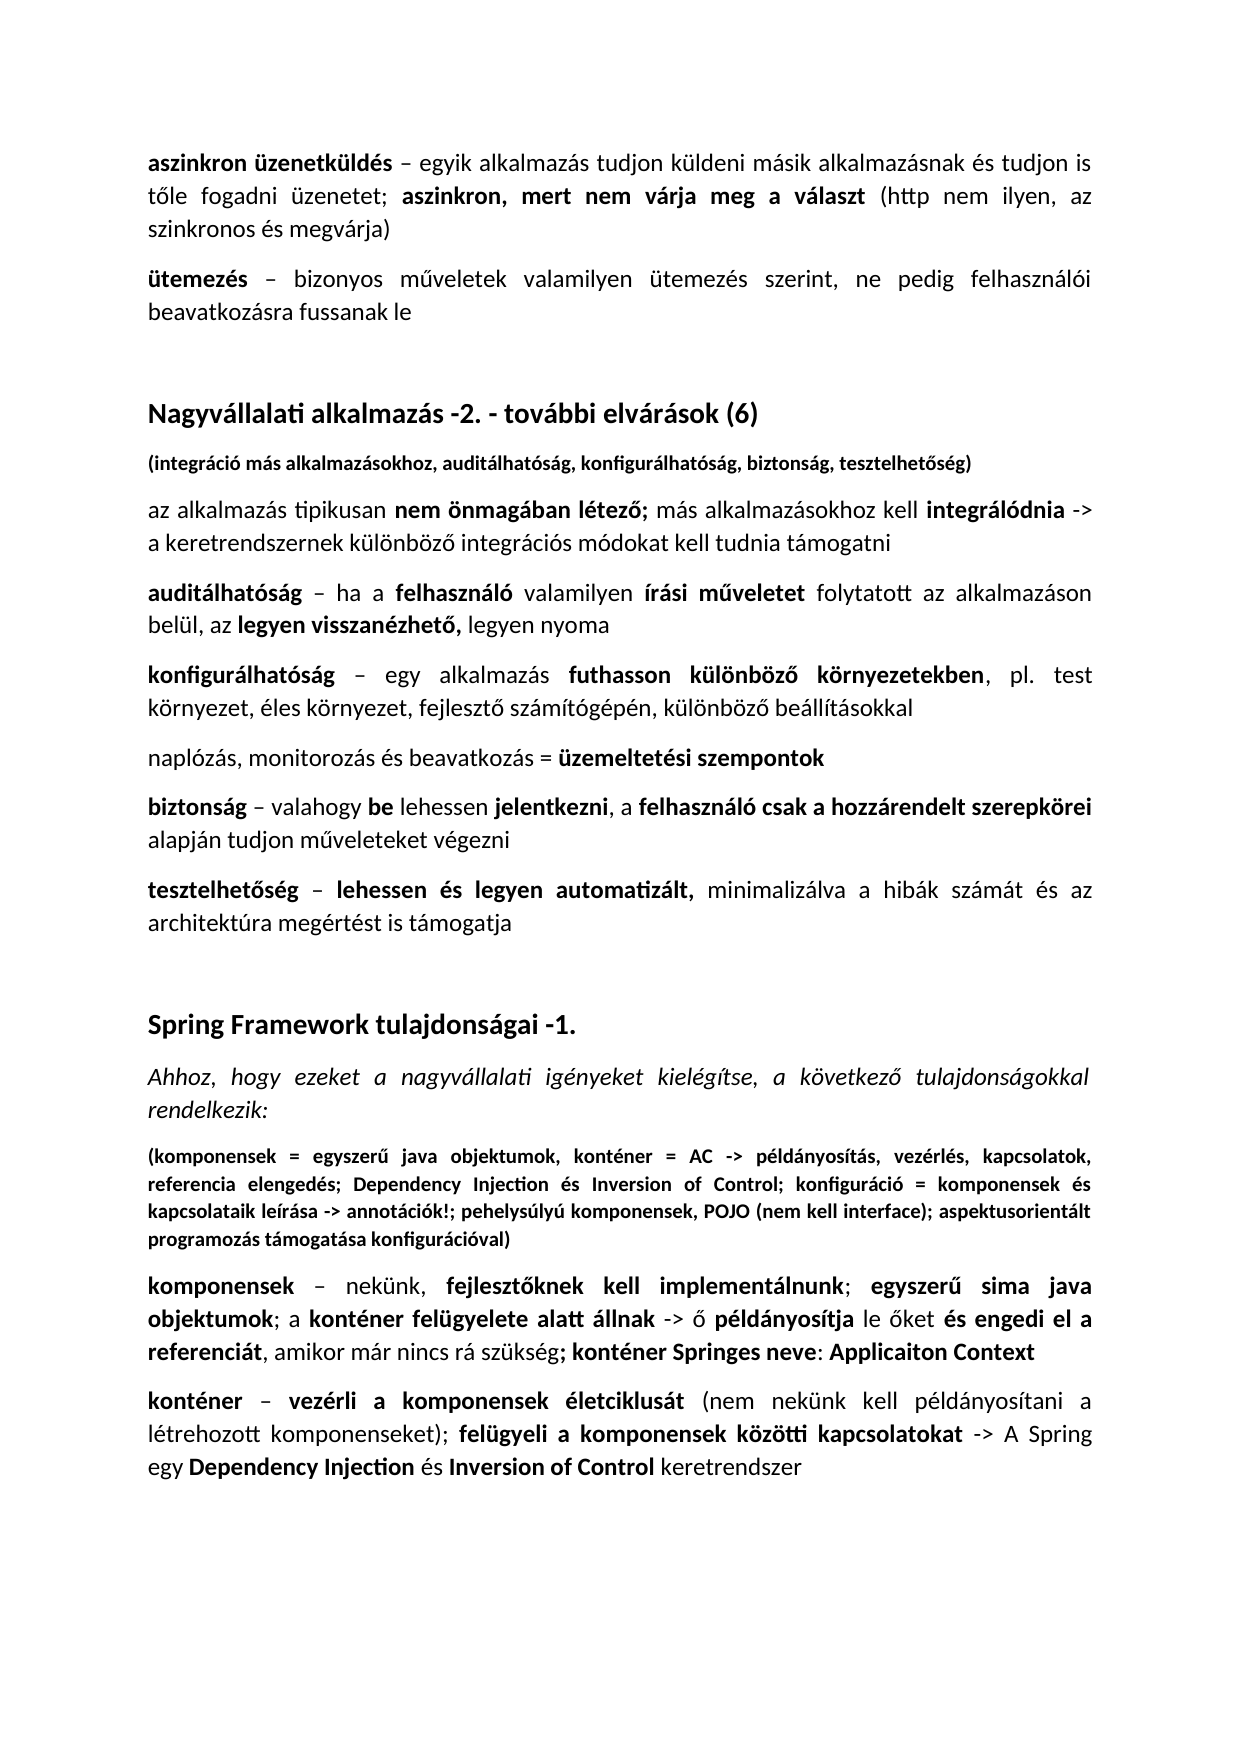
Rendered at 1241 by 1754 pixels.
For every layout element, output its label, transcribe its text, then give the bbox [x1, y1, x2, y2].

text az alkalmazás tipikusan nem önmagában létező; más alkalmazásokhoz kell integrálódnia -> a keretrendszernek különböző integrációs módokat kell tudnia támogatni [148, 494, 1093, 558]
text (komponensek = egyszerű java objektumok, konténer = AC -> példányosítás, vezérlés, kapcsolatok, referencia elengedés; Dependency Injection és Inversion of Control; konfiguráció = komponensek és kapcsolataik leírása -> annotációk!; pehelysúlyú komponensek, POJO (nem kell interface); aspektusorientált programozás támogatása konfigurációval) [148, 1143, 1093, 1251]
text komponensek – nekünk, fejlesztőknek kell implementálnunk; egyszerű sima java objektumok; a konténer felügyelete alatt állnak -> ő példányosítja le őket és engedi el a referenciát, amikor már nincs rá szükség; konténer Springes neve: Applicaiton Context [148, 1270, 1093, 1366]
text Spring Framework tulajdonságai -1. [148, 1006, 1093, 1042]
text konfigurálhatóság – egy alkalmazás futhasson különböző környezetekben, pl. test környezet, éles környezet, fejlesztő számítógépén, különböző beállításokkal [148, 659, 1093, 723]
text (integráció más alkalmazásokhoz, auditálhatóság, konfigurálhatóság, biztonság, tesztelhetőség) [148, 450, 1093, 476]
text naplózás, monitorozás és beavatkozás = üzemeltetési szempontok [148, 742, 1093, 772]
text konténer – vezérli a komponensek életciklusát (nem nekünk kell példányosítani a létrehozott komponenseket); felügyeli a komponensek közötti kapcsolatokat -> A Spring egy Dependency Injection és Inversion of Control keretrendszer [148, 1385, 1093, 1482]
text auditálhatóság – ha a felhasználó valamilyen írási műveletet folytatott az alkalmazáson belül, az legyen visszanézhető, legyen nyoma [148, 577, 1093, 640]
text ütemezés – bizonyos műveletek valamilyen ütemezés szerint, ne pedig felhasználói beavatkozásra fussanak le [148, 263, 1093, 326]
text Nagyvállalati alkalmazás -2. - további elvárások (6) [148, 395, 1093, 431]
text biztonság – valahogy be lehessen jelentkezni, a felhasználó csak a hozzárendelt szerepkörei alapján tudjon műveleteket végezni [148, 791, 1093, 855]
text tesztelhetőség – lehessen és legyen automatizált, minimalizálva a hibák számát és az architektúra megértést is támogatja [148, 874, 1093, 937]
text aszinkron üzenetküldés – egyik alkalmazás tudjon küldeni másik alkalmazásnak és tudjon is tőle fogadni üzenetet; aszinkron, mert nem várja meg a választ (http nem ilyen, az szinkronos és megvárja) [148, 148, 1093, 244]
text Ahhoz, hogy ezeket a nagyvállalati igényeket kielégítse, a következő tulajdonságokkal rendelkezik: [148, 1061, 1093, 1124]
